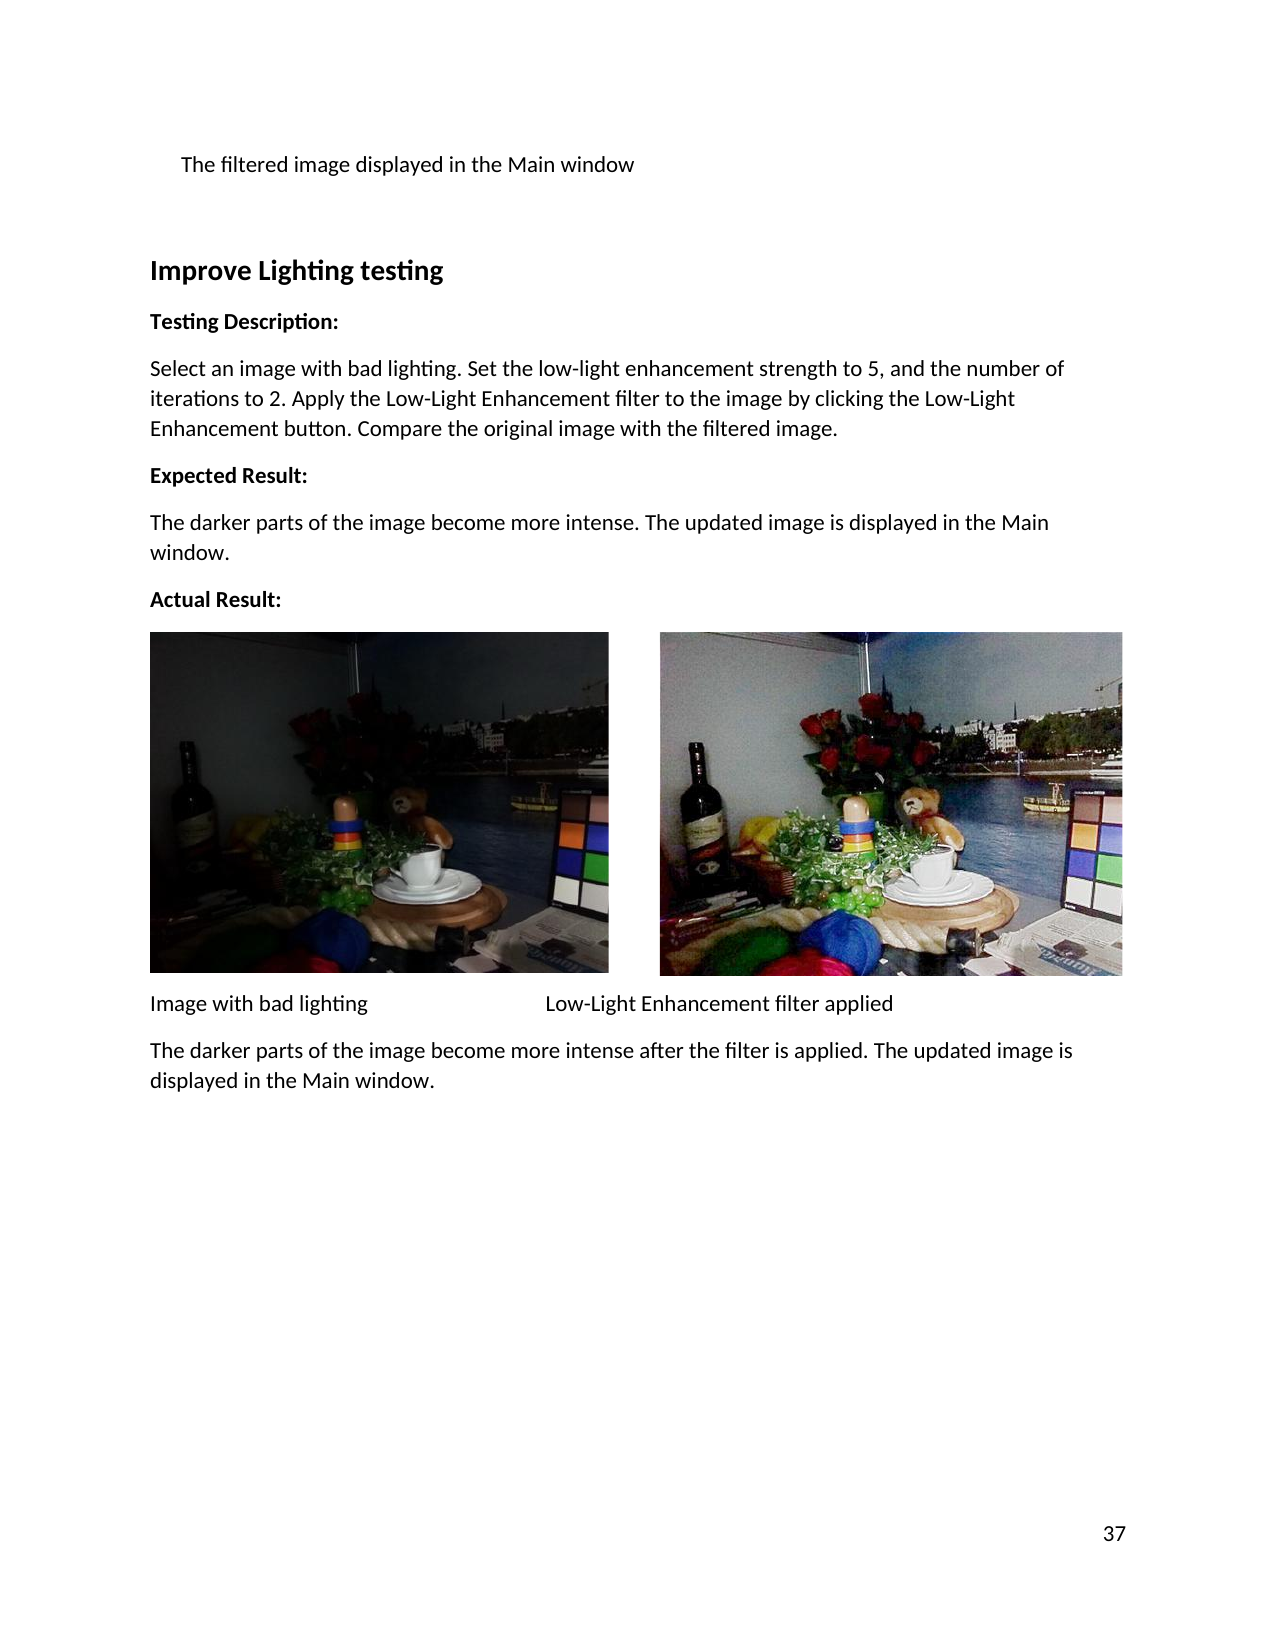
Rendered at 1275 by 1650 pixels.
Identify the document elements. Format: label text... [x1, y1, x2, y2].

text Testing Description: [150, 307, 1125, 335]
text Improve Lighting testing [150, 252, 1125, 288]
text Select an image with bad lighting. Set the low-light enhancement strength to 5, and the number of iterations to 2. Apply the Low-Light Enhancement filter to the image by clicking the Low-Light Enhancement button. Compare the original image with the filtered image. [150, 354, 1125, 442]
text The darker parts of the image become more intense. The updated image is displayed in the Main window. [150, 508, 1125, 566]
text The darker parts of the image become more intense after the filter is applied. The updated image is displayed in the Main window. [150, 1036, 1125, 1094]
picture [659, 632, 1123, 976]
text Expected Result: [150, 461, 1125, 489]
picture [150, 632, 609, 973]
text The filtered image displayed in the Main window [150, 150, 1125, 178]
text Actual Result: [150, 585, 1125, 613]
